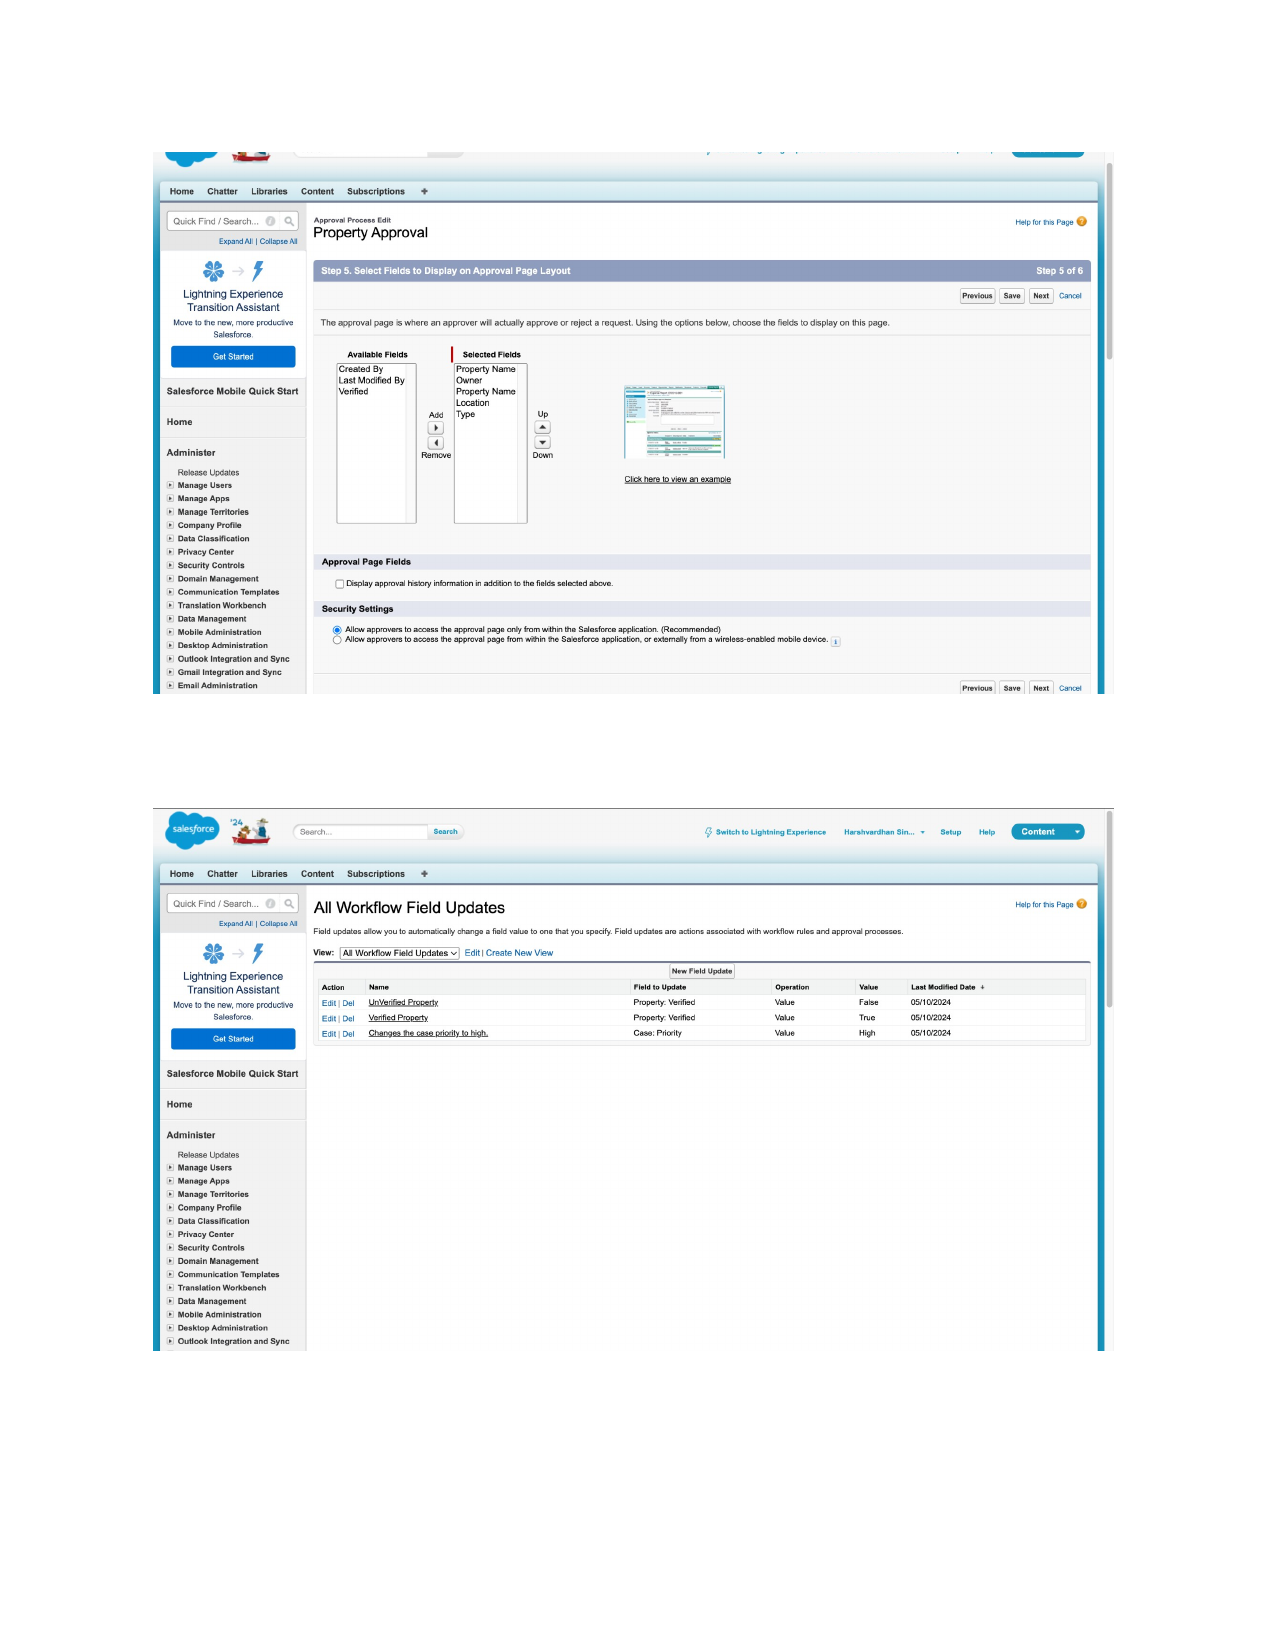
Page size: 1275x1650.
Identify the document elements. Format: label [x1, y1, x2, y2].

picture [153, 808, 1114, 1351]
picture [153, 152, 1114, 694]
